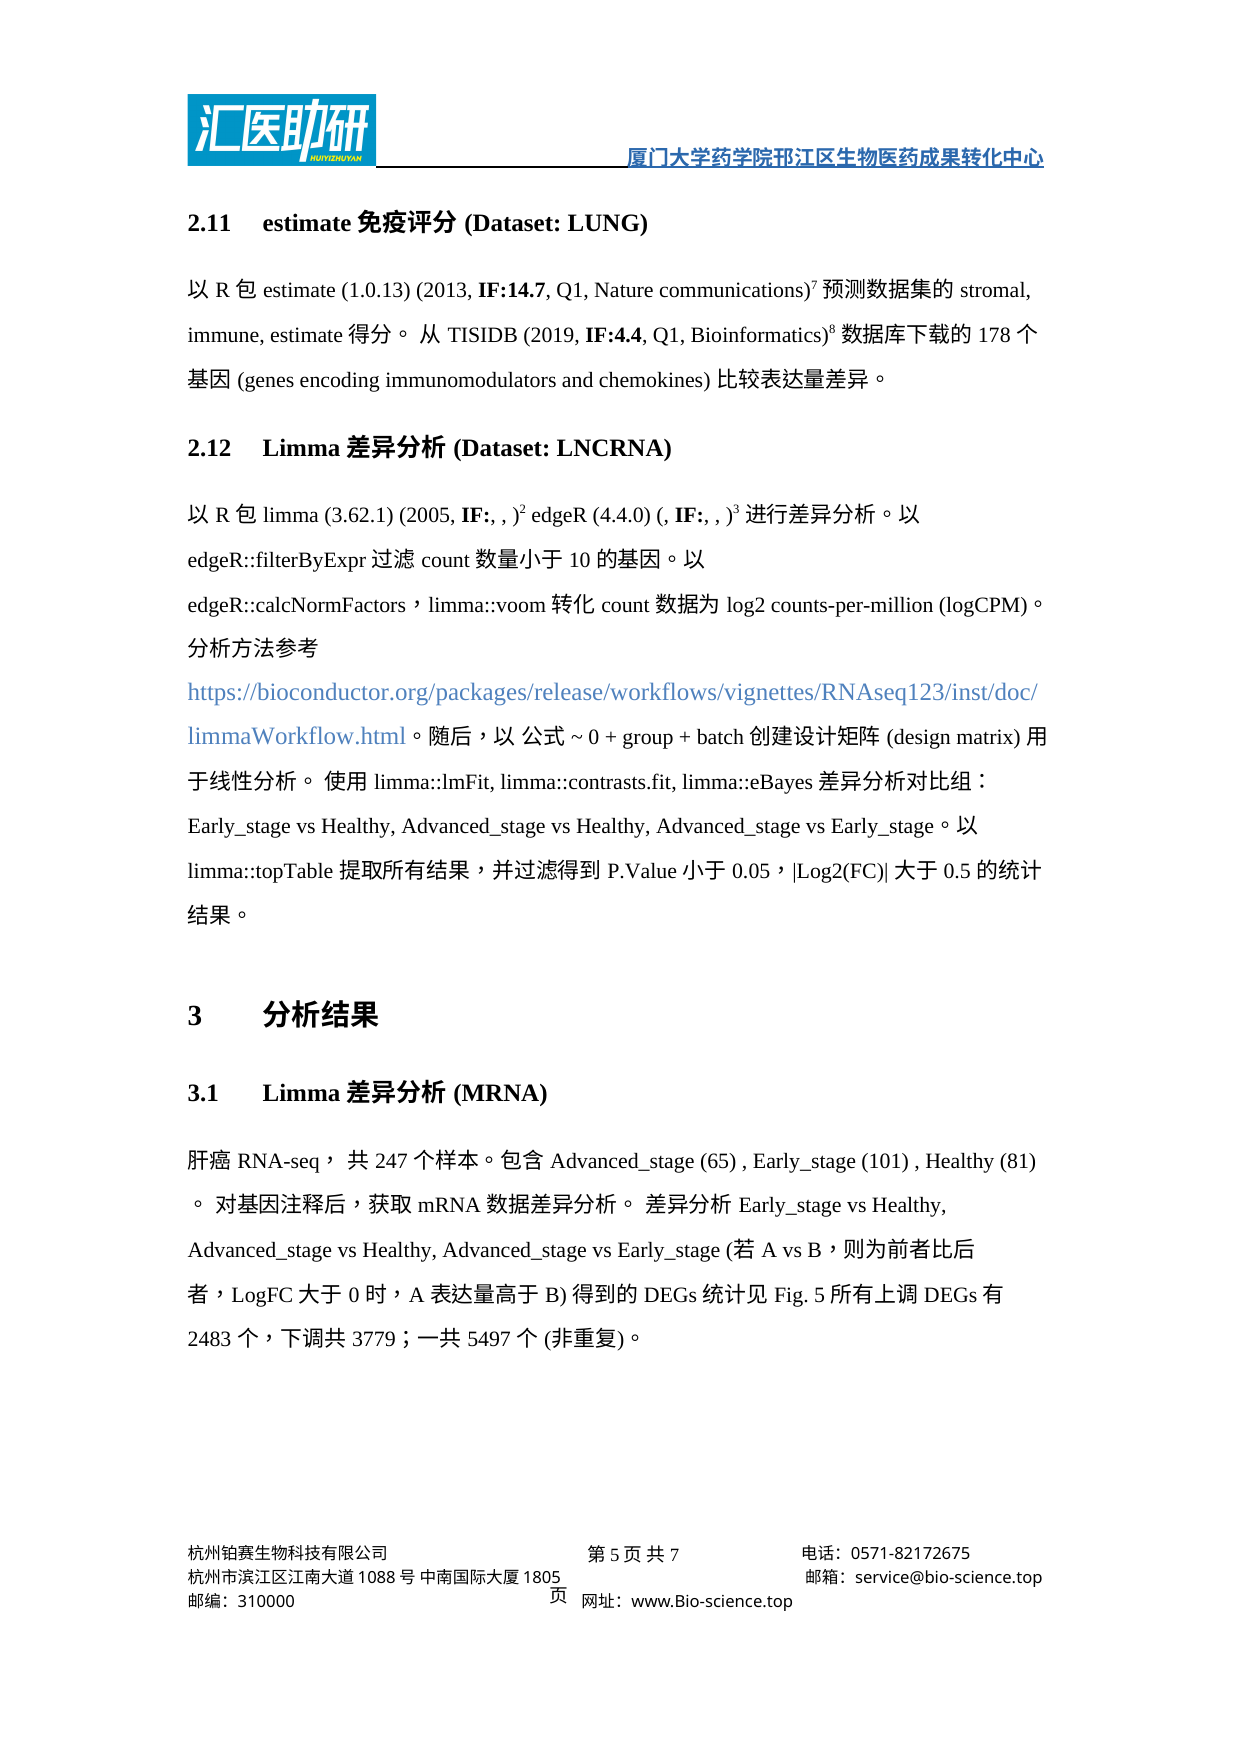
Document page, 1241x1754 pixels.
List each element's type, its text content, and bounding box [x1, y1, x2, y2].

picture [201, 118, 208, 127]
picture [327, 106, 368, 150]
text 肝癌 RNA-seq， 共 247 个样本。包含 Advanced_stage (65) , Early_stage (101) , Healthy (81) 。 对基因注释后，获取 mRNA 数据差异分析。 差异分析 Early_stage vs Healthy, Advanced_stage vs Healthy, Advanced_stage vs Early_stage (若 A vs B，则为前者比后者，LogFC 大于 0 时，A 表达量高于 B) 得到的 DEGs 统计见 Fig. 5 所有上调 DEGs 有 2483 个，下调共 3779；一共 5497 个 (非重复)。 [187, 1144, 1053, 1353]
subtitle 2.12 Limma 差异分析 (Dataset: LNCRNA) [187, 429, 1053, 463]
text 以 R 包 estimate (1.0.13) (2013, IF:14.7, Q1, Nature communications)7 预测数据集的 stromal, immune, estimate 得分。 从 TISIDB (2019, IF:4.4, Q1, Bioinformatics)8 数据库下载的 178 个基因 (genes encoding immunomodulators and chemokines) 比较表达量差异。 [187, 274, 1053, 394]
picture [282, 99, 327, 161]
subtitle 3.1 Limma 差异分析 (MRNA) [187, 1075, 1053, 1109]
picture [196, 131, 208, 150]
text 以 R 包 limma (3.62.1) (2005, IF:, , )2 edgeR (4.4.0) (, IF:, , )3 进行差异分析。以 edgeR::filterByExpr 过滤 count 数量小于 10 的基因。以 edgeR::calcNormFactors，limma::voom 转化 count 数据为 log2 counts-per-million (logCPM)。分析方法参考 https://bioconductor.org/packages/release/workflows/vignettes/RNAseq123/inst/doc/limmaWorkflow.html。随后，以 公式 ~ 0 + group + batch 创建设计矩阵 (design matrix) 用于线性分析。 使用 limma::lmFit, limma::contrasts.fit, limma::eBayes 差异分析对比组：Early_stage vs Healthy, Advanced_stage vs Healthy, Advanced_stage vs Early_stage。以 limma::topTable 提取所有结果，并过滤得到 P.Value 小于 0.05，|Log2(FC)| 大于 0.5 的统计结果。 [187, 499, 1053, 929]
picture [210, 106, 243, 150]
subtitle 3 分析结果 [187, 994, 1053, 1034]
subtitle 2.11 estimate 免疫评分 (Dataset: LUNG) [187, 205, 1053, 239]
picture [204, 106, 210, 114]
picture [243, 106, 284, 150]
